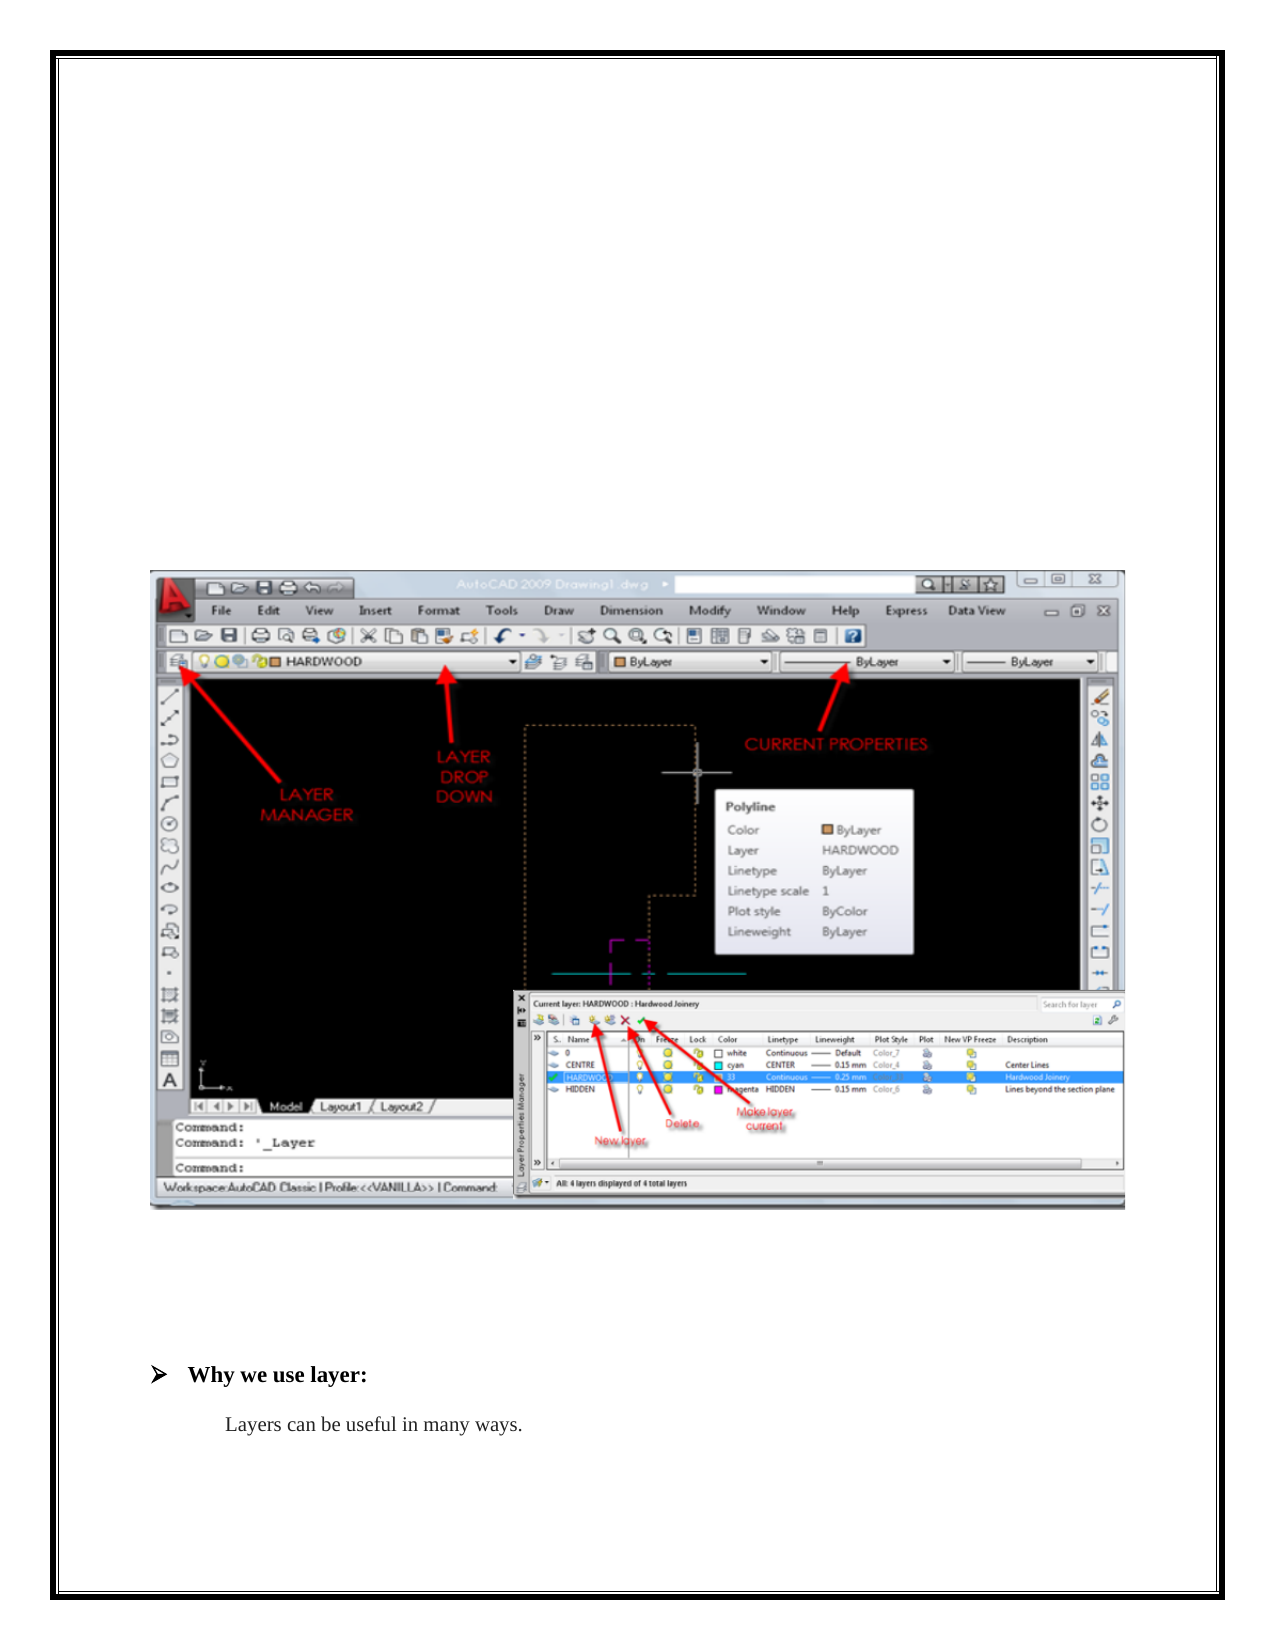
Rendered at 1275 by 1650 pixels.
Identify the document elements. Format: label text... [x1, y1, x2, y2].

text Layers can be useful in many ways. [225, 1412, 1125, 1436]
list Why we use layer: [150, 1361, 1125, 1387]
picture [150, 569, 1125, 1210]
